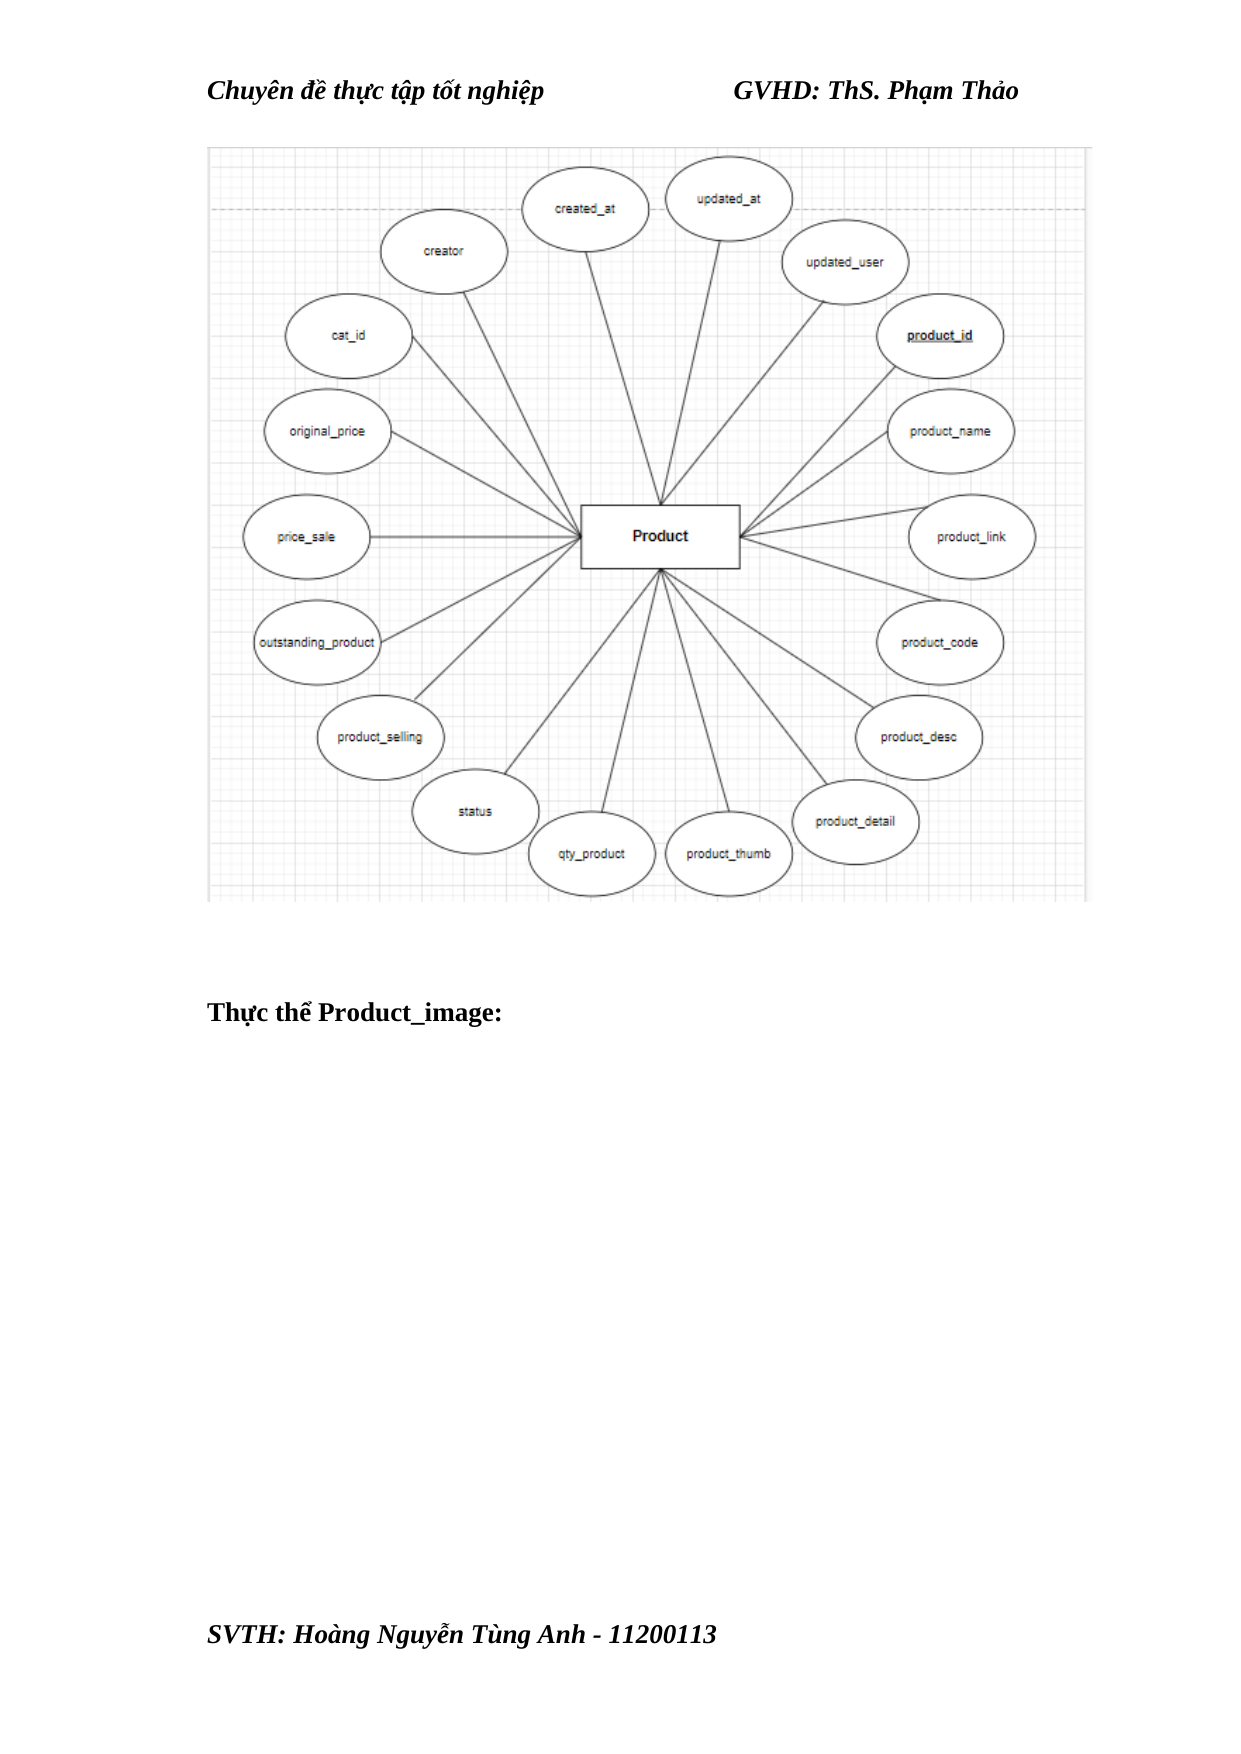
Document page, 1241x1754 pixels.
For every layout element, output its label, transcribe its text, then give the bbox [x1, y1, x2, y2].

text Thực thể Product_image: [207, 996, 1092, 1028]
picture [206, 147, 1093, 902]
